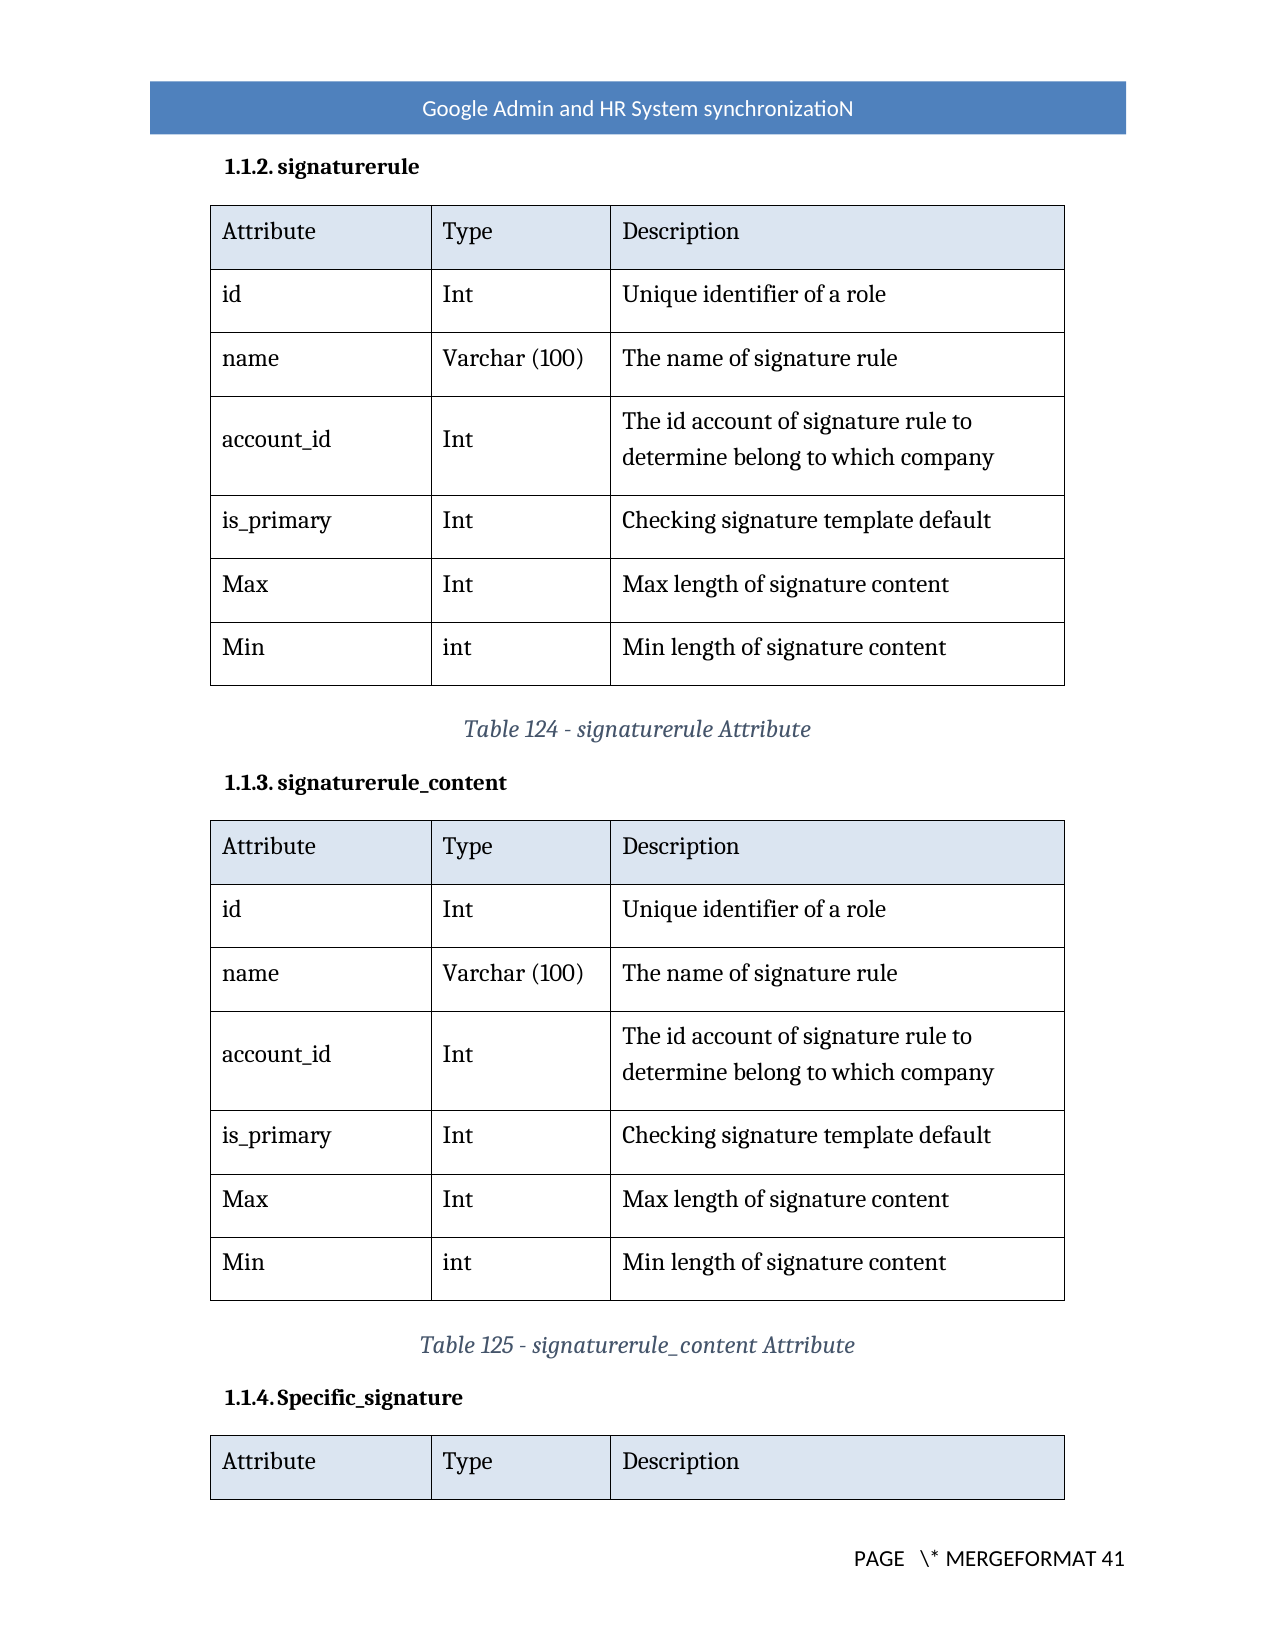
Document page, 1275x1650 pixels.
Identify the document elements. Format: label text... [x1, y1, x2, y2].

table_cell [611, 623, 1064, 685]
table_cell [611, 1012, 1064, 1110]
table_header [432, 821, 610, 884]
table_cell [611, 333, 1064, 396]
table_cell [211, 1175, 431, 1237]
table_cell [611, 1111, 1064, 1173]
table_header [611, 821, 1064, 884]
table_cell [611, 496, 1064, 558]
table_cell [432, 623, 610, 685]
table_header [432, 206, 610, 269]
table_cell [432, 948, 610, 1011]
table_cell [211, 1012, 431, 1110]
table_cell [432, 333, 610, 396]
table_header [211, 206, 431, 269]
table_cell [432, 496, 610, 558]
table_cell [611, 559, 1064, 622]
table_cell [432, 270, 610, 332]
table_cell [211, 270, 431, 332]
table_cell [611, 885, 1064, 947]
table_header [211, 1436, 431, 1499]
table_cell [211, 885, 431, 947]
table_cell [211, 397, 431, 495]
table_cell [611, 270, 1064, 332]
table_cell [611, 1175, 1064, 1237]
text Table 124 - signaturerule Attribute [150, 715, 1125, 744]
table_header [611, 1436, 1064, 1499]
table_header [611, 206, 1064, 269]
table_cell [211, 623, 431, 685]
subtitle Specific_signature [225, 1384, 1125, 1411]
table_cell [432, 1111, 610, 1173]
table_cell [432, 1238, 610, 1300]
text Table 125 - signaturerule_content Attribute [150, 1331, 1125, 1359]
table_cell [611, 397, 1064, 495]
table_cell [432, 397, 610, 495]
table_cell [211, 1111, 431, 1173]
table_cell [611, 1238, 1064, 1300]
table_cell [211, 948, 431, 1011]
subtitle signaturerule_content [225, 769, 1125, 796]
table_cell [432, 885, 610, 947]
subtitle signaturerule [225, 154, 1125, 181]
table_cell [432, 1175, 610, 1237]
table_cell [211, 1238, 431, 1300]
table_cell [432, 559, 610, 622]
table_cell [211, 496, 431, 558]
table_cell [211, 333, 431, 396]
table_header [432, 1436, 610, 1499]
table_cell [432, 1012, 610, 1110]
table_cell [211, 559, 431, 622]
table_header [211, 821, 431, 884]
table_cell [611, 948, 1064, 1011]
